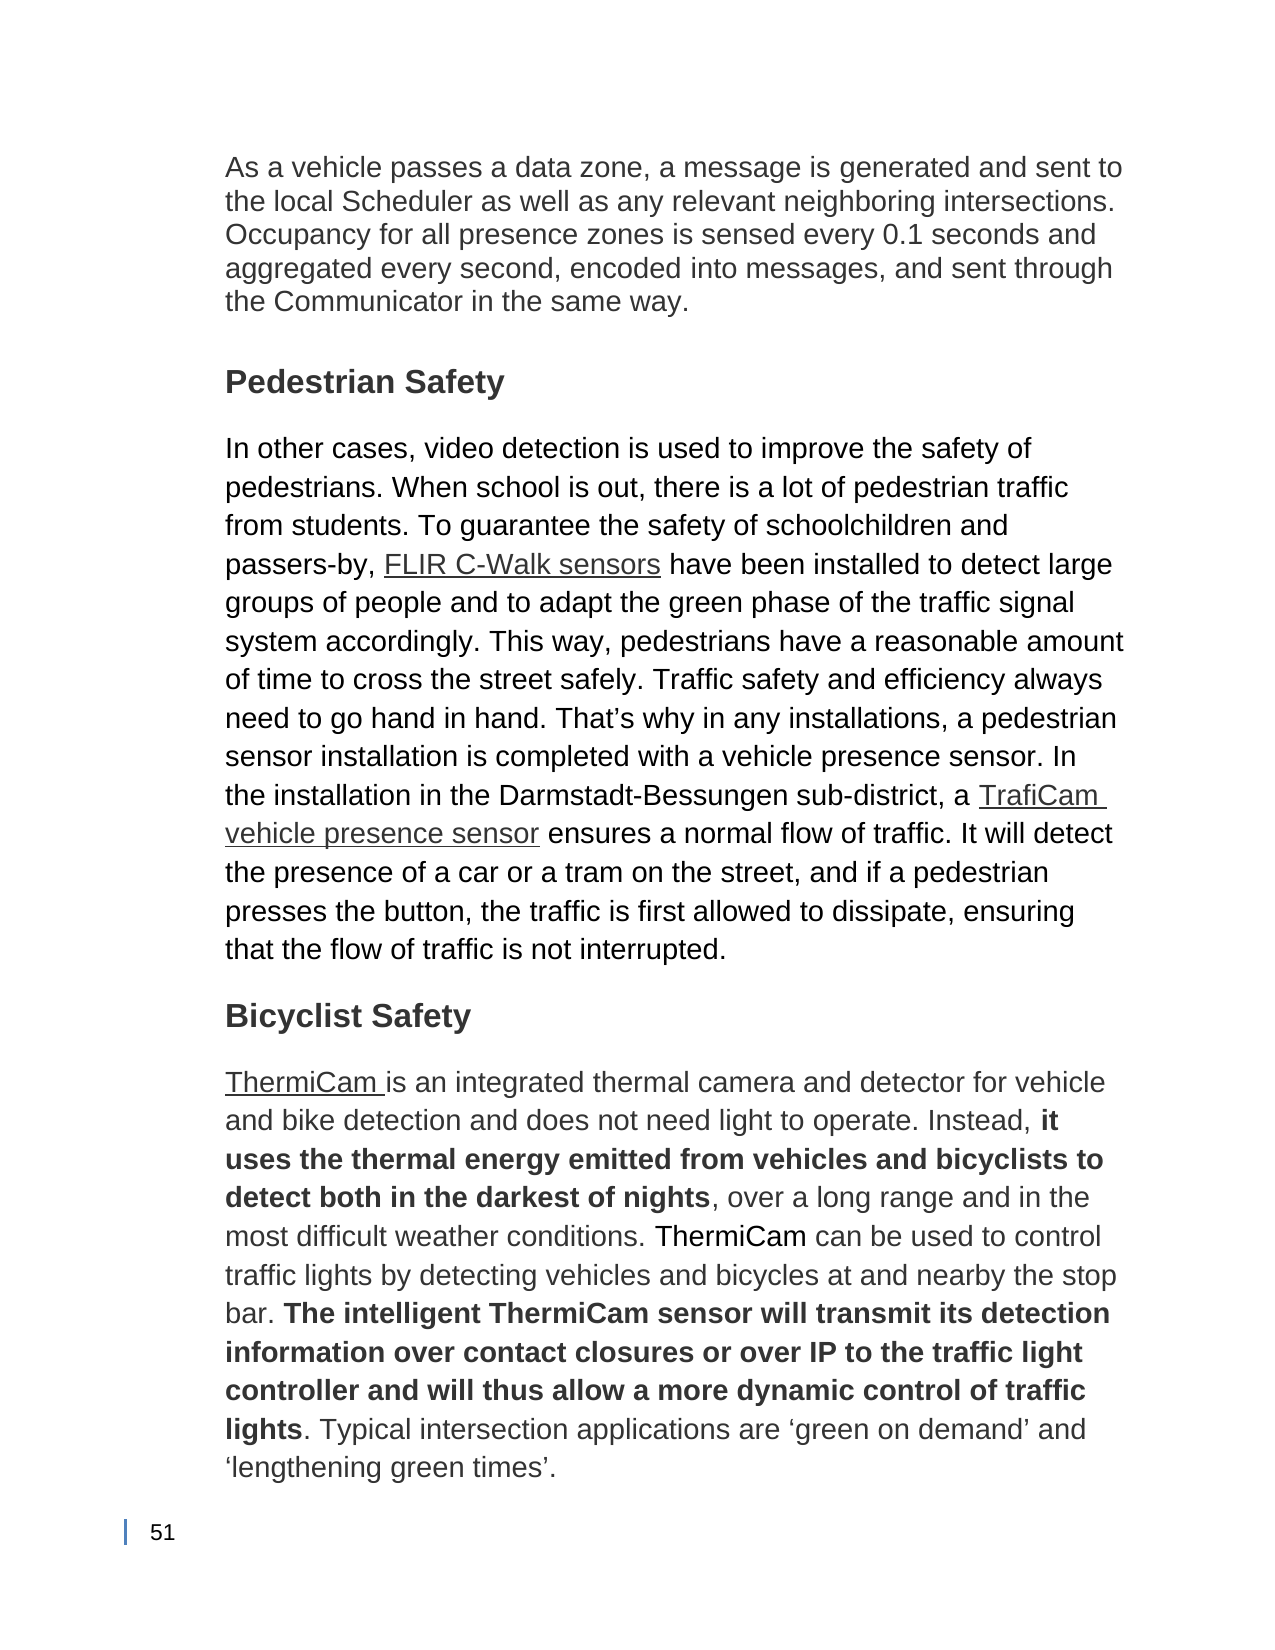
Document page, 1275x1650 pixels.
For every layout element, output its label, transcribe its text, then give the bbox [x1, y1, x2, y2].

text Bicyclist Safety [150, 996, 1125, 1034]
text In other cases, video detection is used to improve the safety of pedestrians. When school is out, there is a lot of pedestrian traffic from students. To guarantee the safety of schoolchildren and passers-by, FLIR C-Walk sensors have been installed to detect large groups of people and to adapt the green phase of the traffic signal system accordingly. This way, pedestrians have a reasonable amount of time to cross the street safely. Traffic safety and efficiency always need to go hand in hand. That’s why in any installations, a pedestrian sensor installation is completed with a vehicle presence sensor. In the installation in the Darmstadt-Bessungen sub-district, a TrafiCam vehicle presence sensor ensures a normal flow of traffic. It will detect the presence of a car or a tram on the street, and if a pedestrian presses the button, the traffic is first allowed to dissipate, ensuring that the flow of traffic is not interrupted. [225, 431, 1125, 966]
text ThermiCam is an integrated thermal camera and detector for vehicle and bike detection and does not need light to operate. Instead, it uses the thermal energy emitted from vehicles and bicyclists to detect both in the darkest of nights, over a long range and in the most difficult weather conditions. ThermiCam can be used to control traffic lights by detecting vehicles and bicycles at and nearby the stop bar. The intelligent ThermiCam sensor will transmit its detection information over contact closures or over IP to the traffic light controller and will thus allow a more dynamic control of traffic lights. Typical intersection applications are ‘green on demand’ and ‘lengthening green times’. [225, 1065, 1125, 1484]
text As a vehicle passes a data zone, a message is generated and sent to the local Scheduler as well as any relevant neighboring intersections. Occupancy for all presence zones is sensed every 0.1 seconds and aggregated every second, encoded into messages, and sent through the Communicator in the same way. [225, 150, 1125, 318]
text Pedestrian Safety [150, 362, 1125, 400]
